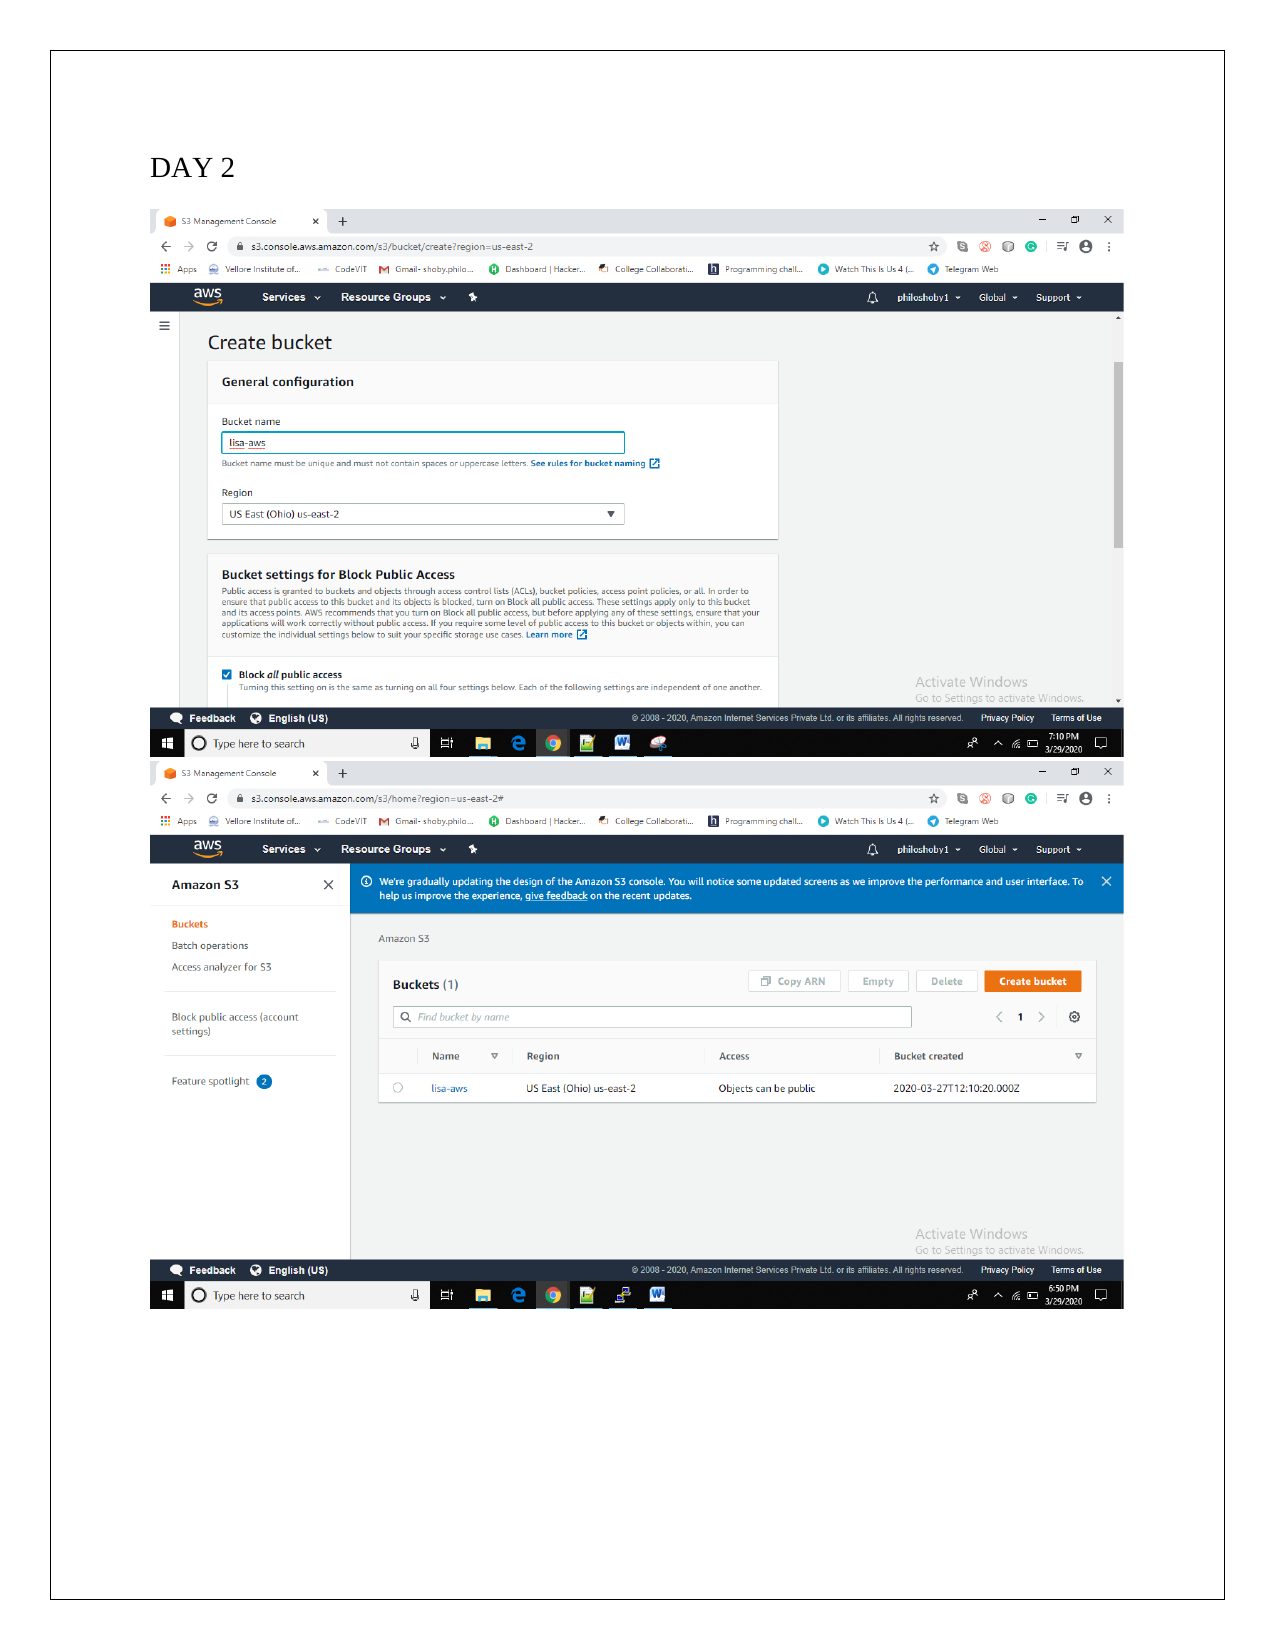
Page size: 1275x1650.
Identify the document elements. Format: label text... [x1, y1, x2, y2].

text DAY 2 [150, 150, 1125, 183]
picture [150, 209, 1124, 757]
picture [150, 761, 1124, 1309]
